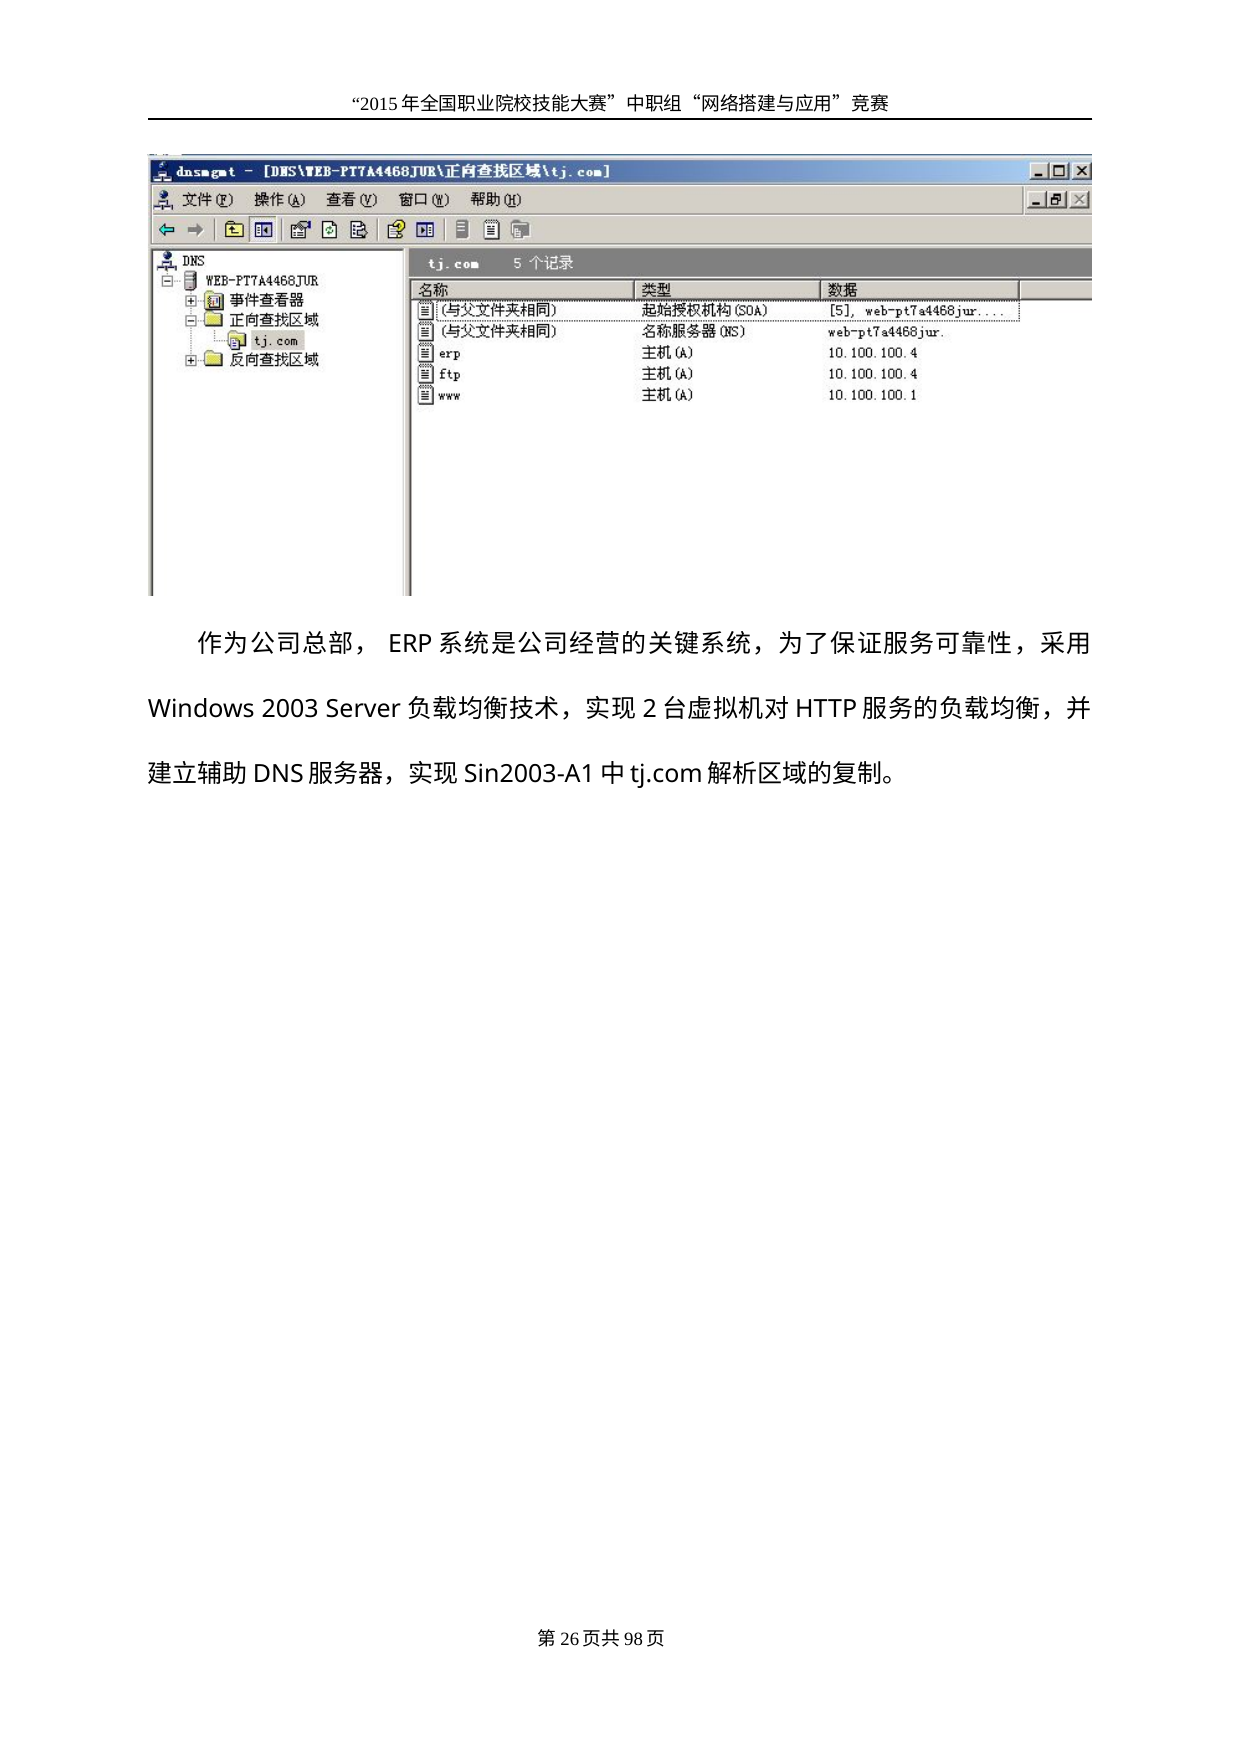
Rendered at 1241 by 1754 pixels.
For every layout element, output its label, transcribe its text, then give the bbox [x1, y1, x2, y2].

picture [147, 154, 1092, 596]
text 作为公司总部， ERP系统是公司经营的关键系统，为了保证服务可靠性，采用Windows 2003 Server负载均衡技术，实现2台虚拟机对HTTP服务的负载均衡，并建立辅助DNS服务器，实现Sin2003-A1中tj.com解析区域的复制。 [148, 609, 1092, 804]
